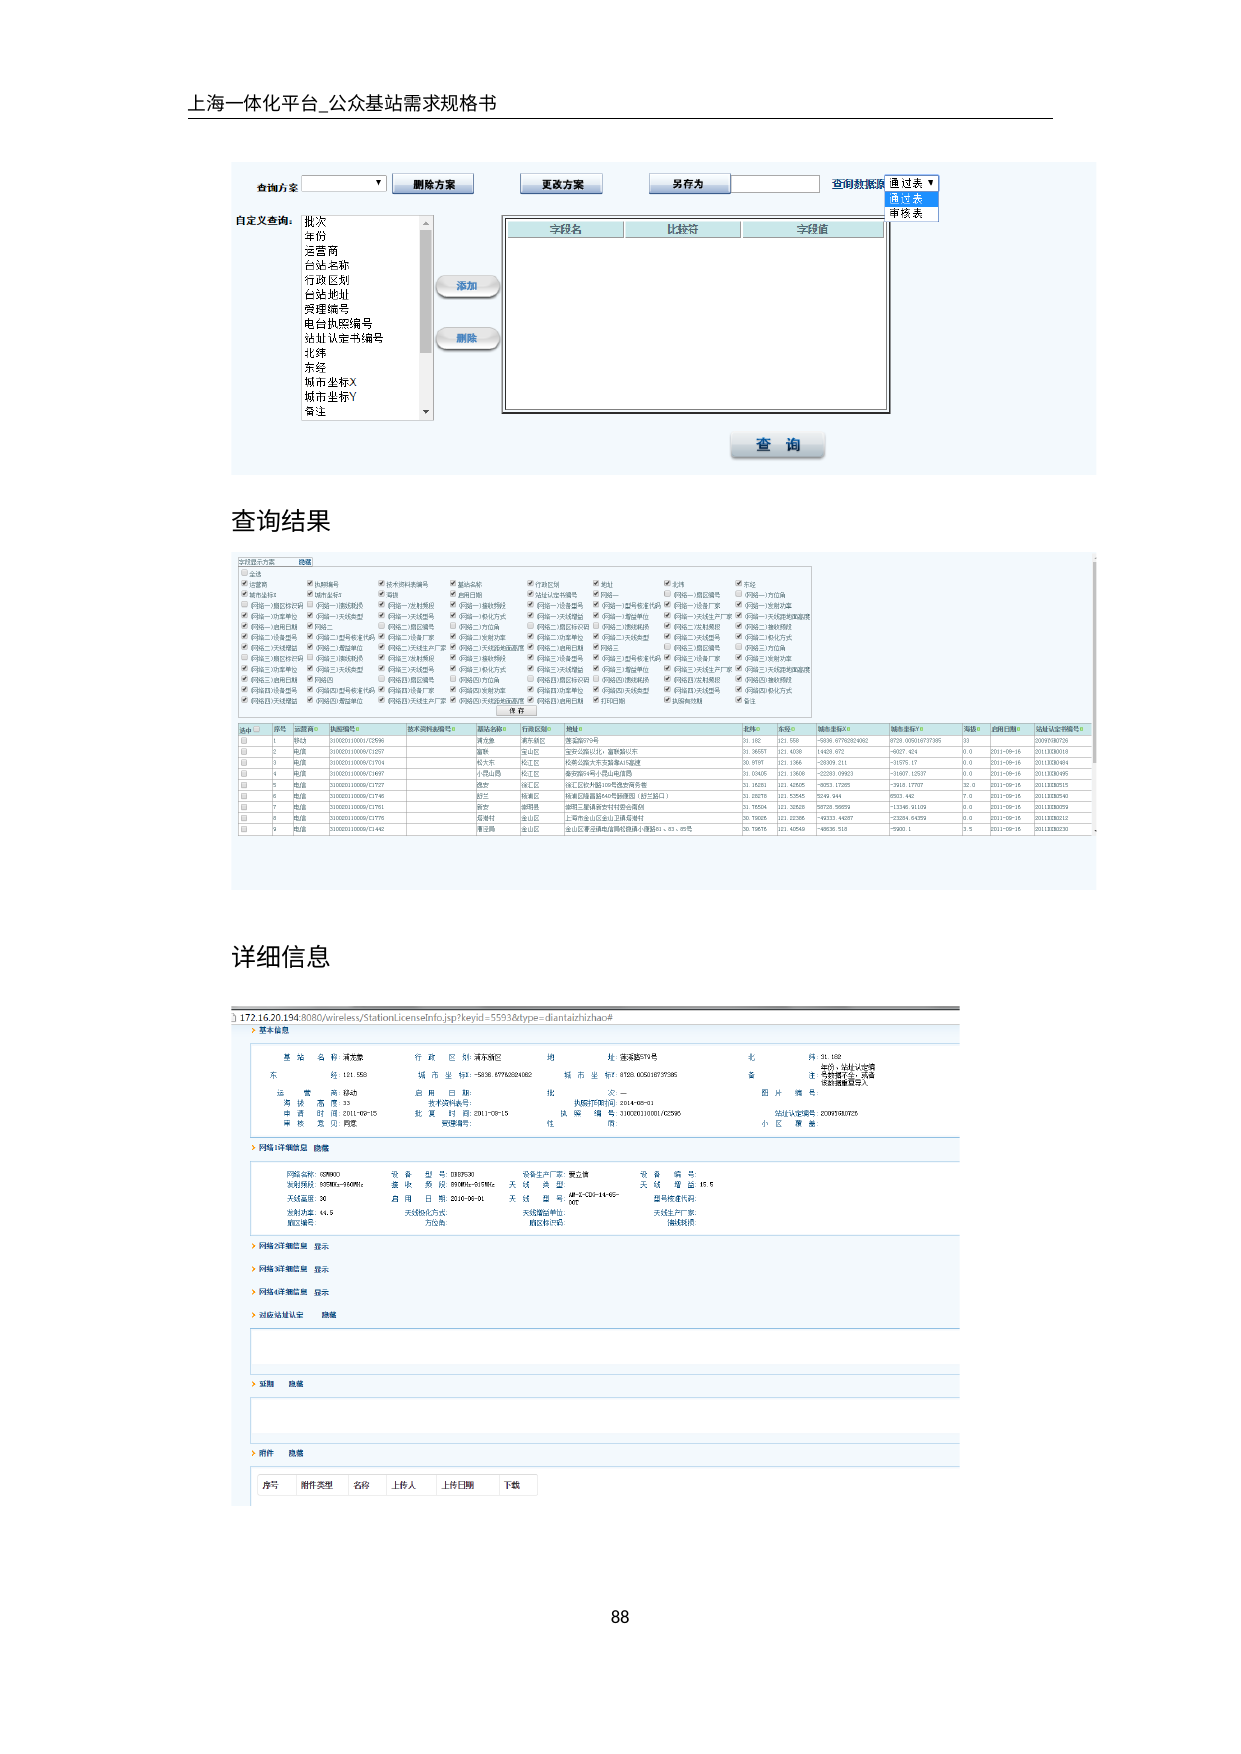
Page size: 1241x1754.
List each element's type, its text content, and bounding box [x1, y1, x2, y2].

picture [231, 162, 1097, 475]
picture [231, 552, 1097, 890]
text 查询结果 [231, 487, 1053, 552]
picture [231, 1006, 960, 1506]
text 详细信息 [187, 923, 1053, 988]
